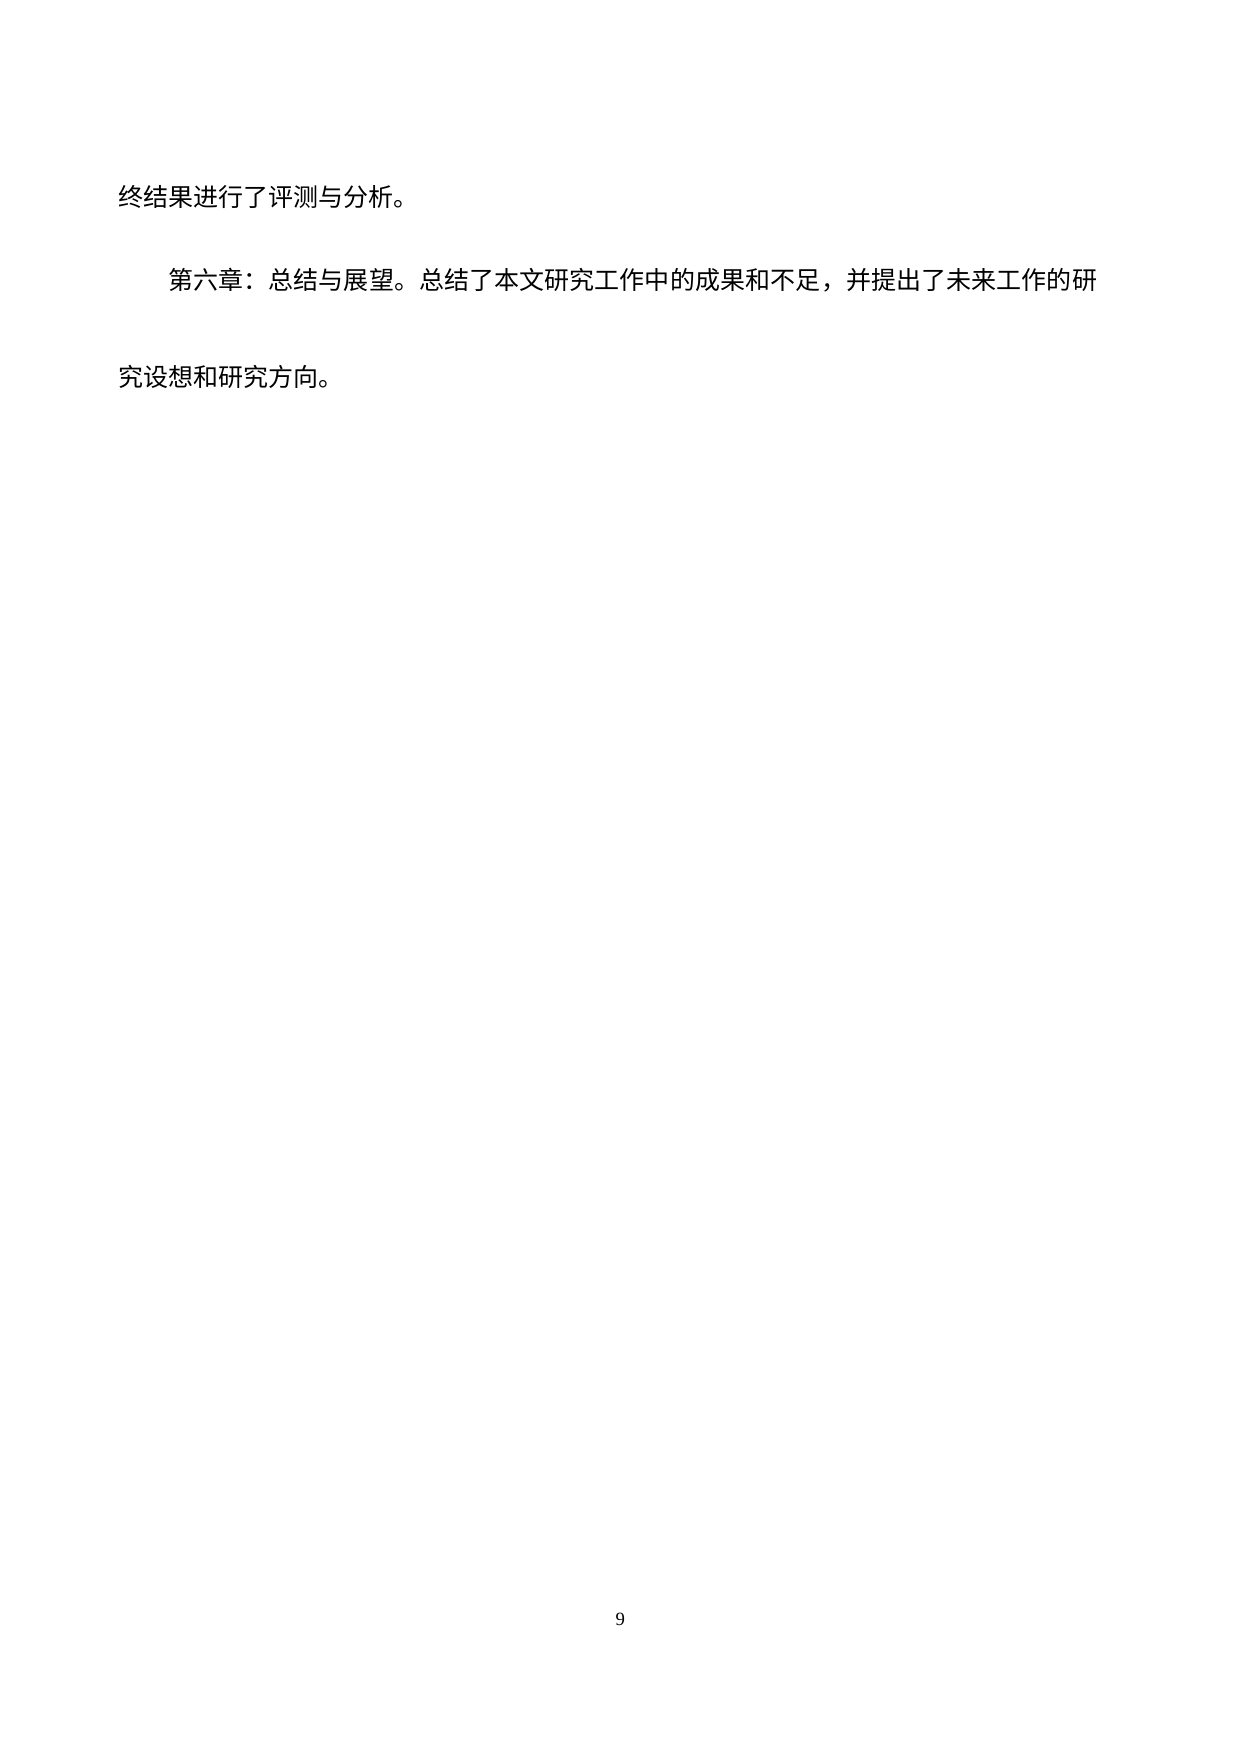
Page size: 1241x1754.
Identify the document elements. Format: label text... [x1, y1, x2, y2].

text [118, 163, 1122, 228]
text 第六章：总结与展望。总结了本文研究工作中的成果和不足，并提出了未来工作的研究设想和研究方向。 [118, 246, 1100, 408]
